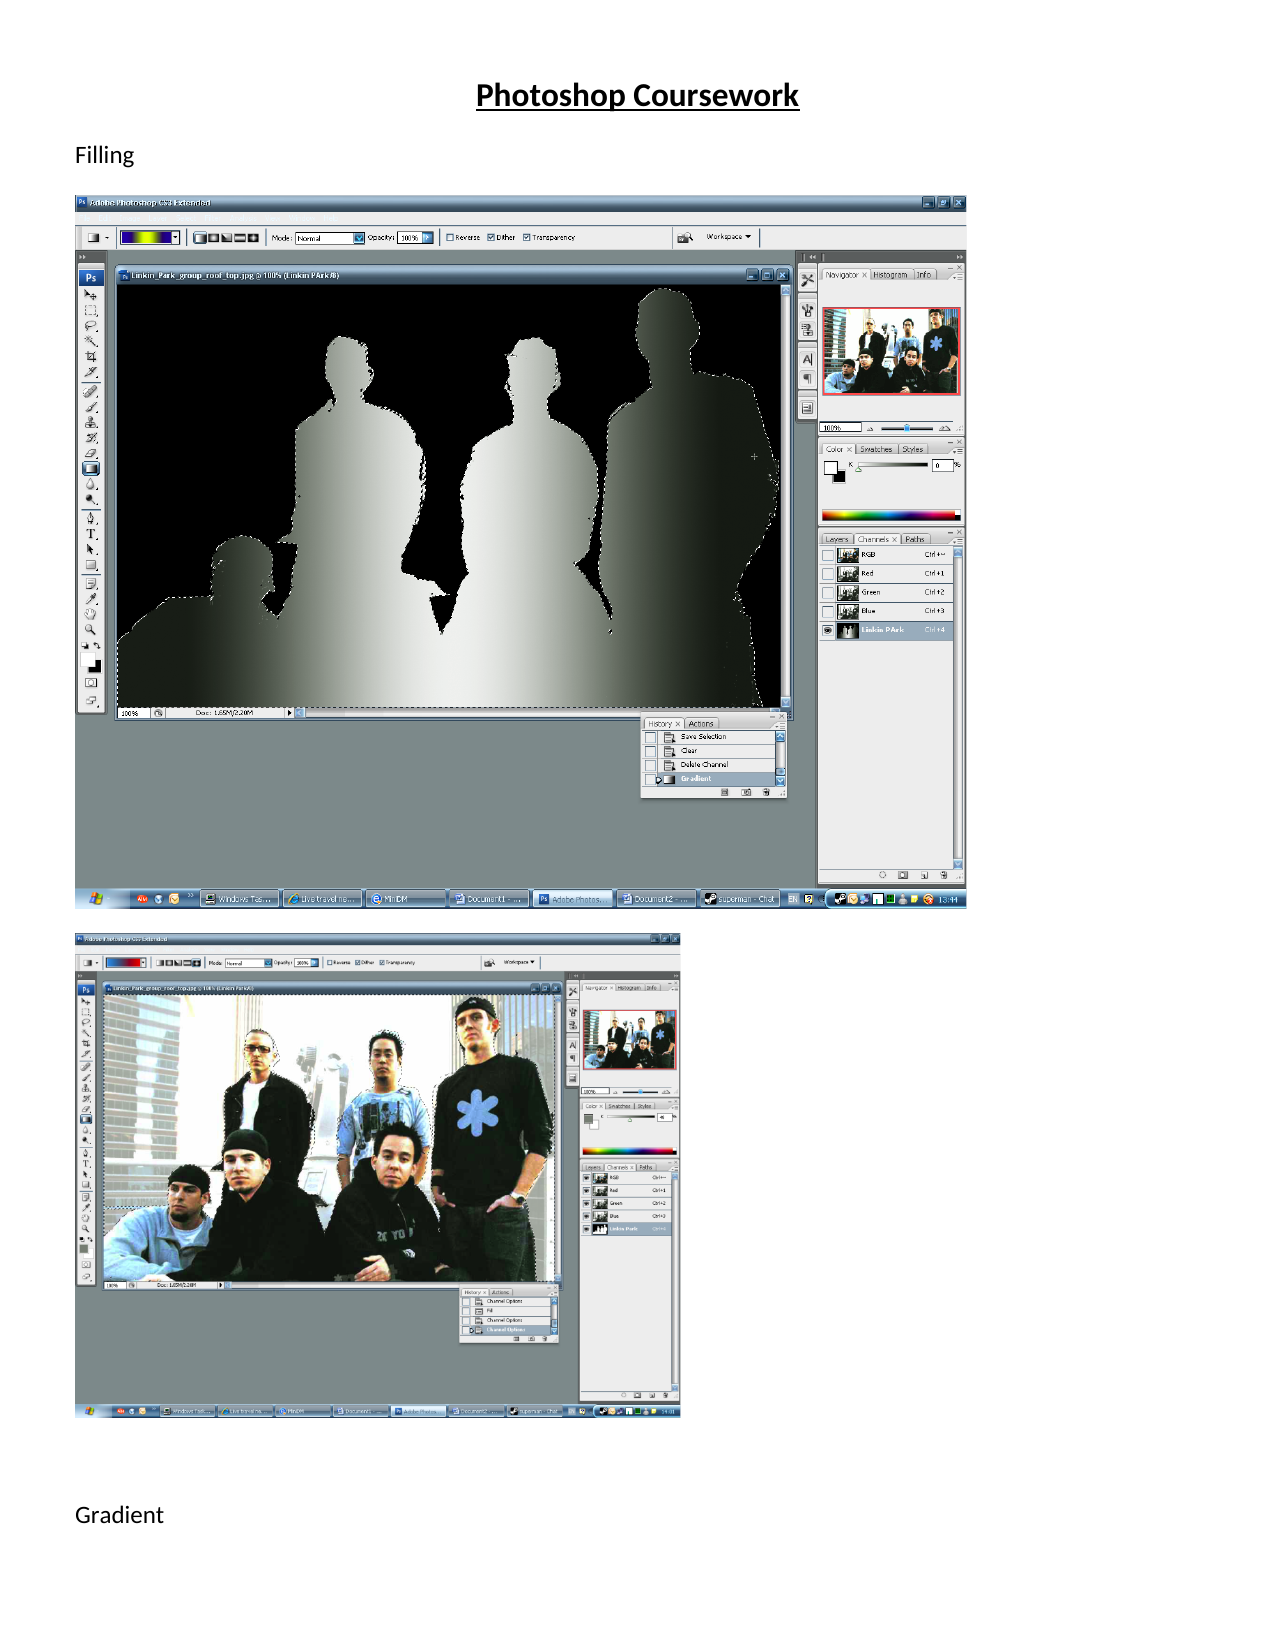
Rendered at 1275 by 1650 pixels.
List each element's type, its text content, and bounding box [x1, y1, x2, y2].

text Filling [75, 139, 1200, 170]
picture [75, 195, 967, 909]
text Gradient [75, 1499, 1200, 1529]
picture [75, 933, 681, 1418]
